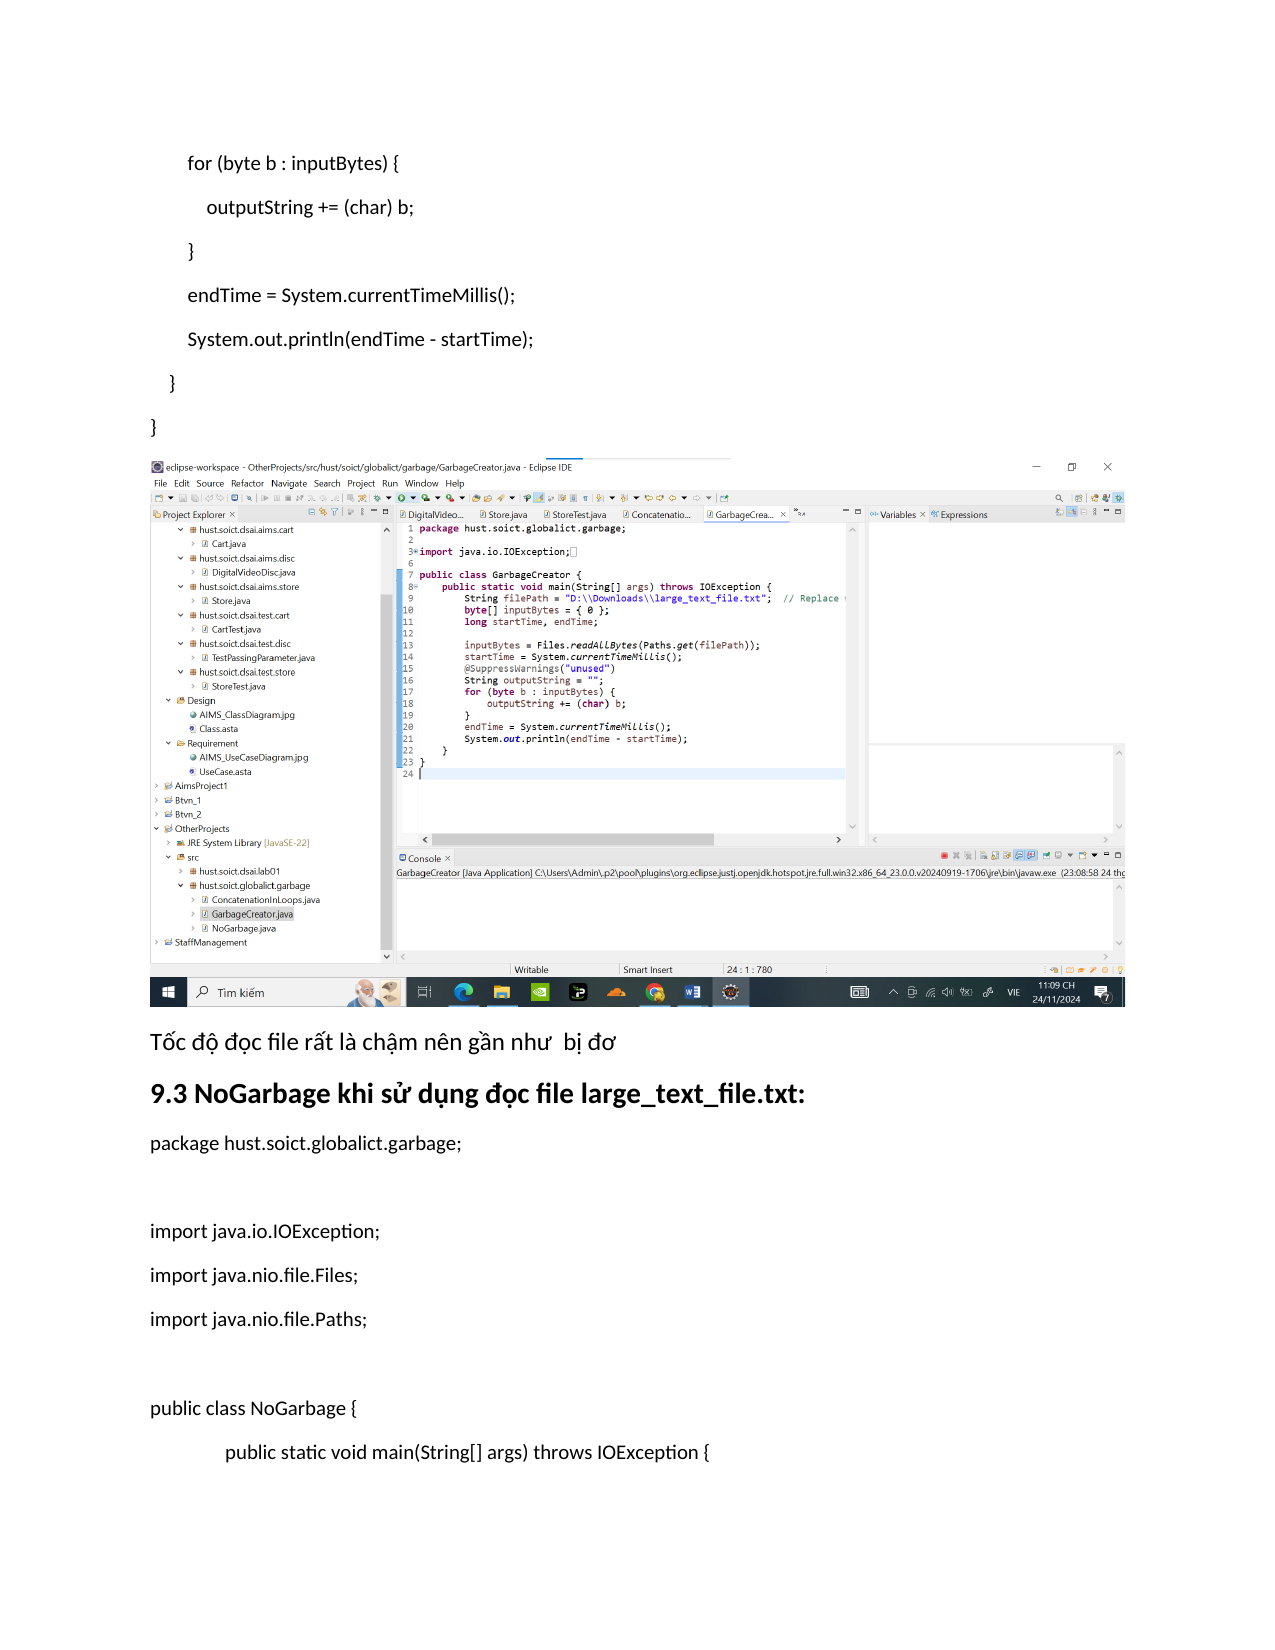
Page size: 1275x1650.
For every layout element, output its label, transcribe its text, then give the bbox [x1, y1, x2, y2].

text outputString += (char) b; [150, 194, 1125, 219]
text import java.nio.file.Paths; [150, 1307, 1125, 1332]
text 9.3 NoGarbage khi sử dụng đọc file large_text_file.txt: [150, 1075, 1125, 1111]
text package hust.soict.globalict.garbage; [150, 1130, 1125, 1156]
text public class NoGarbage { [150, 1395, 1125, 1420]
text } [150, 370, 1125, 396]
picture [150, 458, 1125, 1007]
text import java.io.IOException; [150, 1218, 1125, 1244]
text for (byte b : inputBytes) { [150, 150, 1125, 175]
text endTime = System.currentTimeMillis(); [150, 282, 1125, 308]
text import java.nio.file.Files; [150, 1263, 1125, 1288]
text } [150, 414, 1125, 440]
text Tốc độ đọc file rất là chậm nên gần như bị đơ [150, 1026, 1125, 1056]
text System.out.println(endTime - startTime); [150, 326, 1125, 352]
text public static void main(String[] args) throws IOException { [150, 1439, 1125, 1464]
text } [150, 238, 1125, 263]
